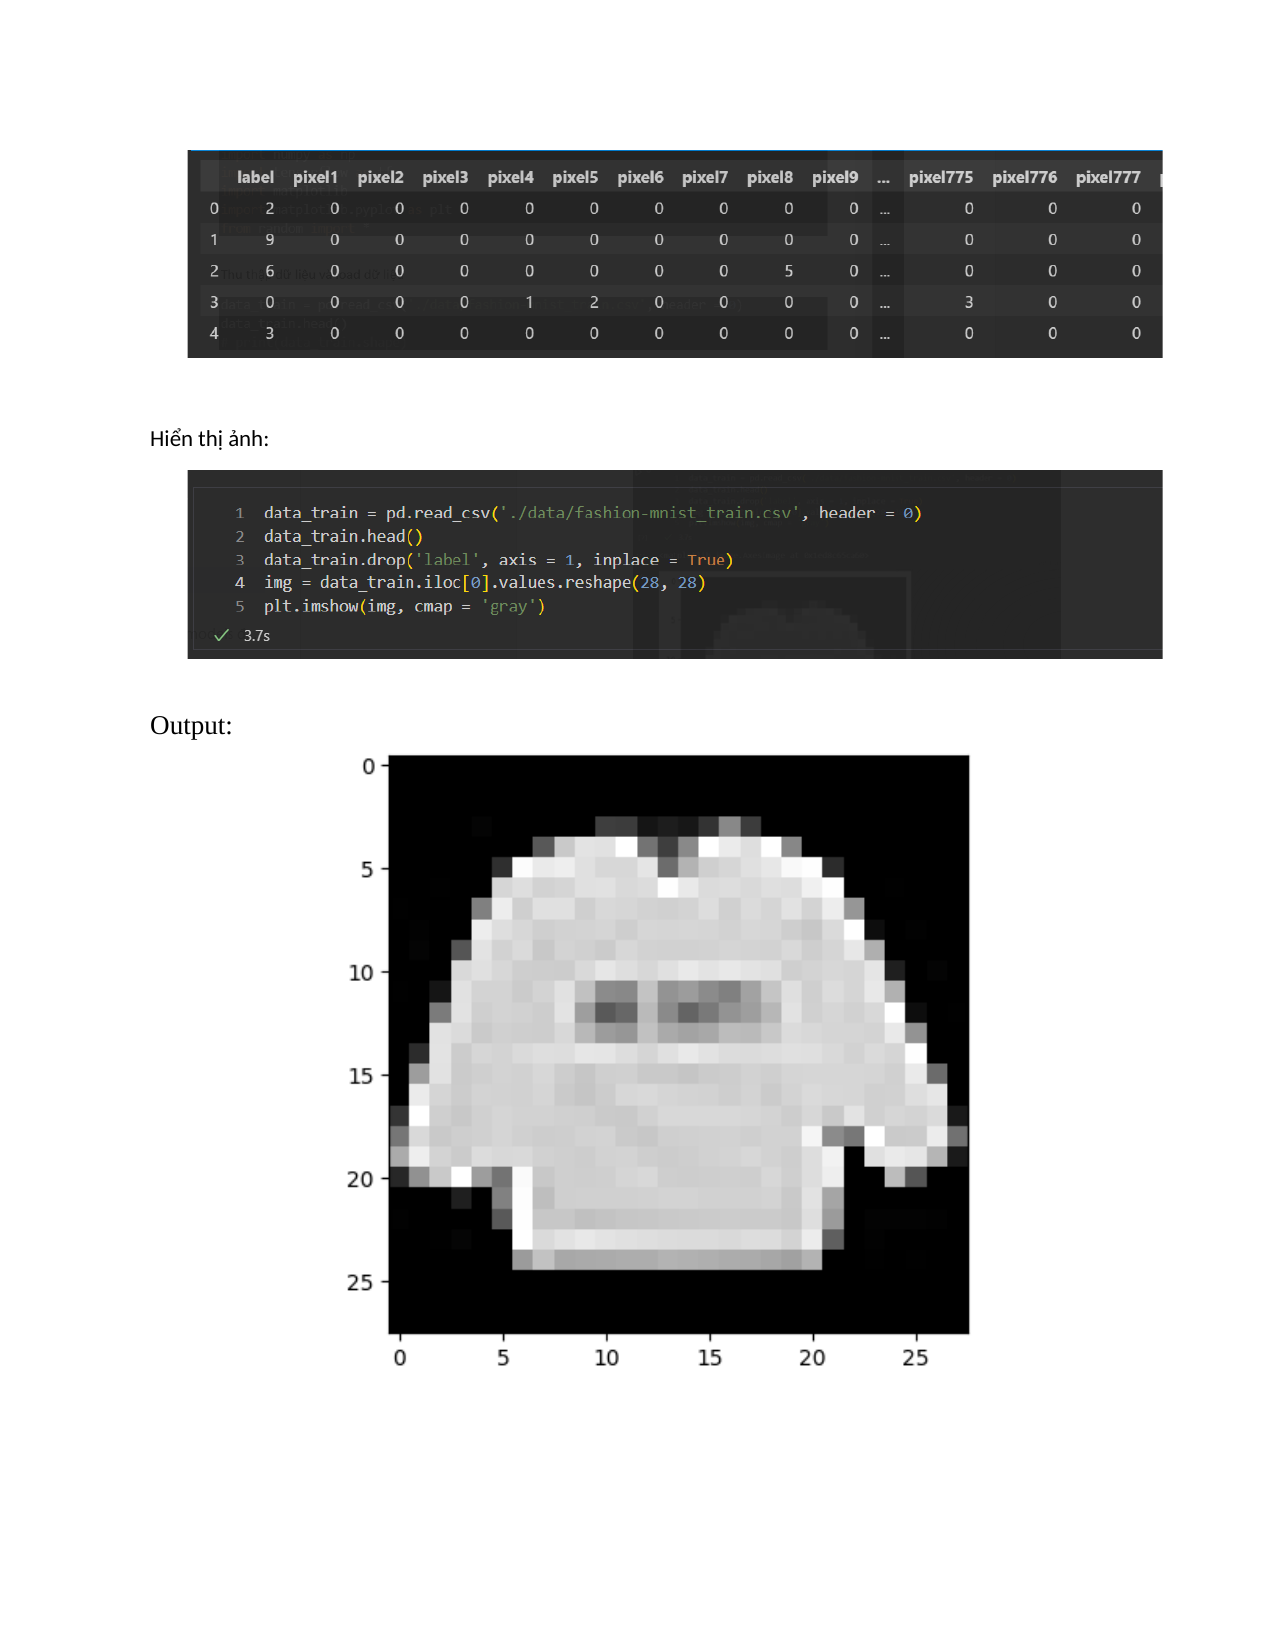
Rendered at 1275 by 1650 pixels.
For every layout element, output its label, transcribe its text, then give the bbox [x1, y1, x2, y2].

text Output: [150, 709, 1125, 740]
text Hiển thị ảnh: [150, 424, 1125, 452]
picture [331, 740, 982, 1386]
picture [187, 470, 1163, 659]
picture [187, 150, 1163, 358]
